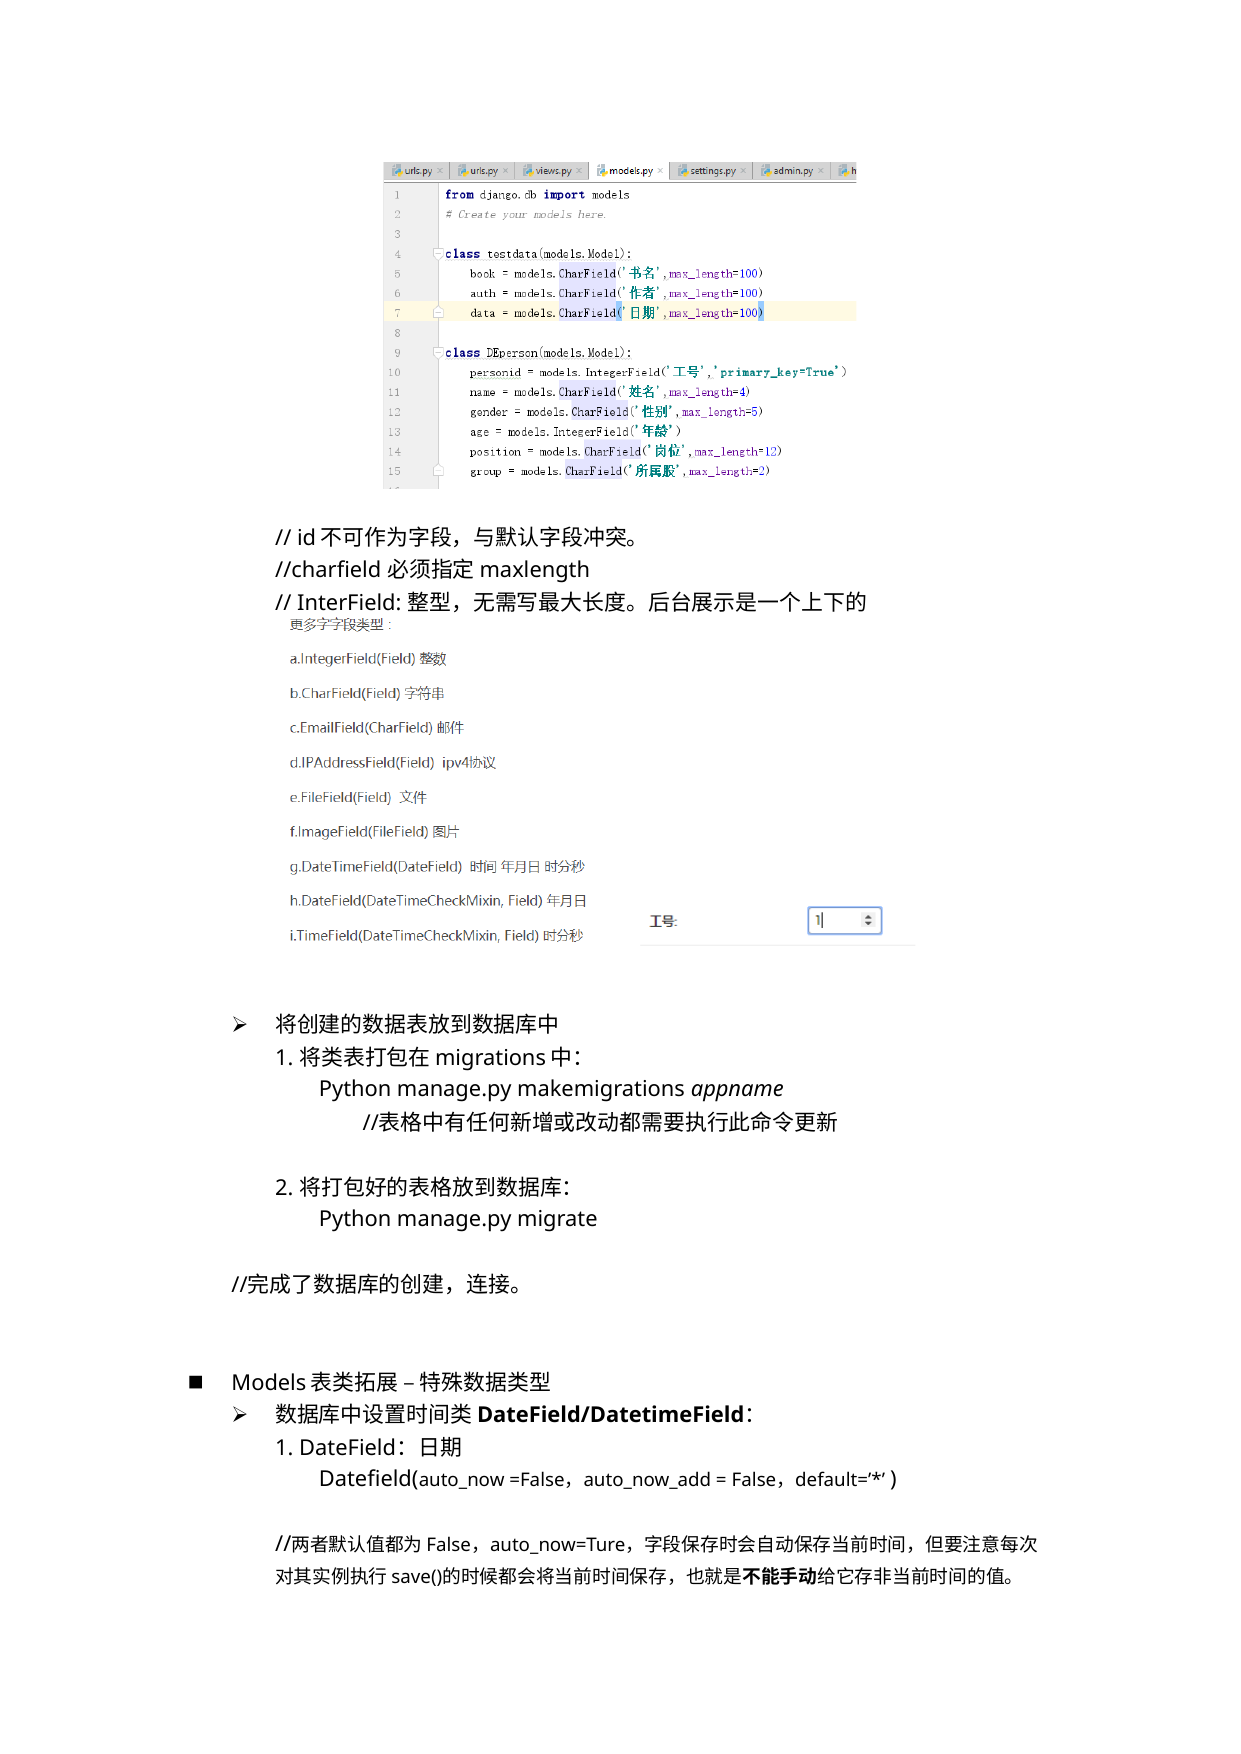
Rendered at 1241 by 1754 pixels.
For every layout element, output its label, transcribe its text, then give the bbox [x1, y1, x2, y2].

text Datefield(auto_now =False，auto_now_add = False，default=’*’ ) [275, 1462, 1053, 1494]
list 将创建的数据表放到数据库中 [231, 1007, 1053, 1039]
list 1. 将类表打包在migrations中： [275, 1039, 1053, 1072]
text Python manage.py makemigrations appname [187, 1072, 1053, 1104]
list //charfield 必须指定 maxlength [275, 552, 1053, 584]
text 2. 将打包好的表格放到数据库： [187, 1169, 1053, 1202]
text //完成了数据库的创建，连接。 [187, 1267, 1053, 1299]
text // InterField: 整型，无需写最大长度。后台展示是一个上下的 [275, 584, 1053, 617]
text 1. DateField：日期 [275, 1429, 1053, 1462]
list 数据库中设置时间类 DateField/DatetimeField： [231, 1397, 1053, 1429]
picture [634, 883, 916, 950]
picture [275, 617, 629, 950]
text //表格中有任何新增或改动都需要执行此命令更新 [187, 1104, 1053, 1137]
subtitle Models表类拓展 – 特殊数据类型 [187, 1364, 1053, 1397]
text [275, 1527, 1053, 1592]
text Python manage.py migrate [187, 1202, 1053, 1234]
picture [383, 162, 857, 489]
list // id不可作为字段，与默认字段冲突。 [275, 519, 1053, 552]
